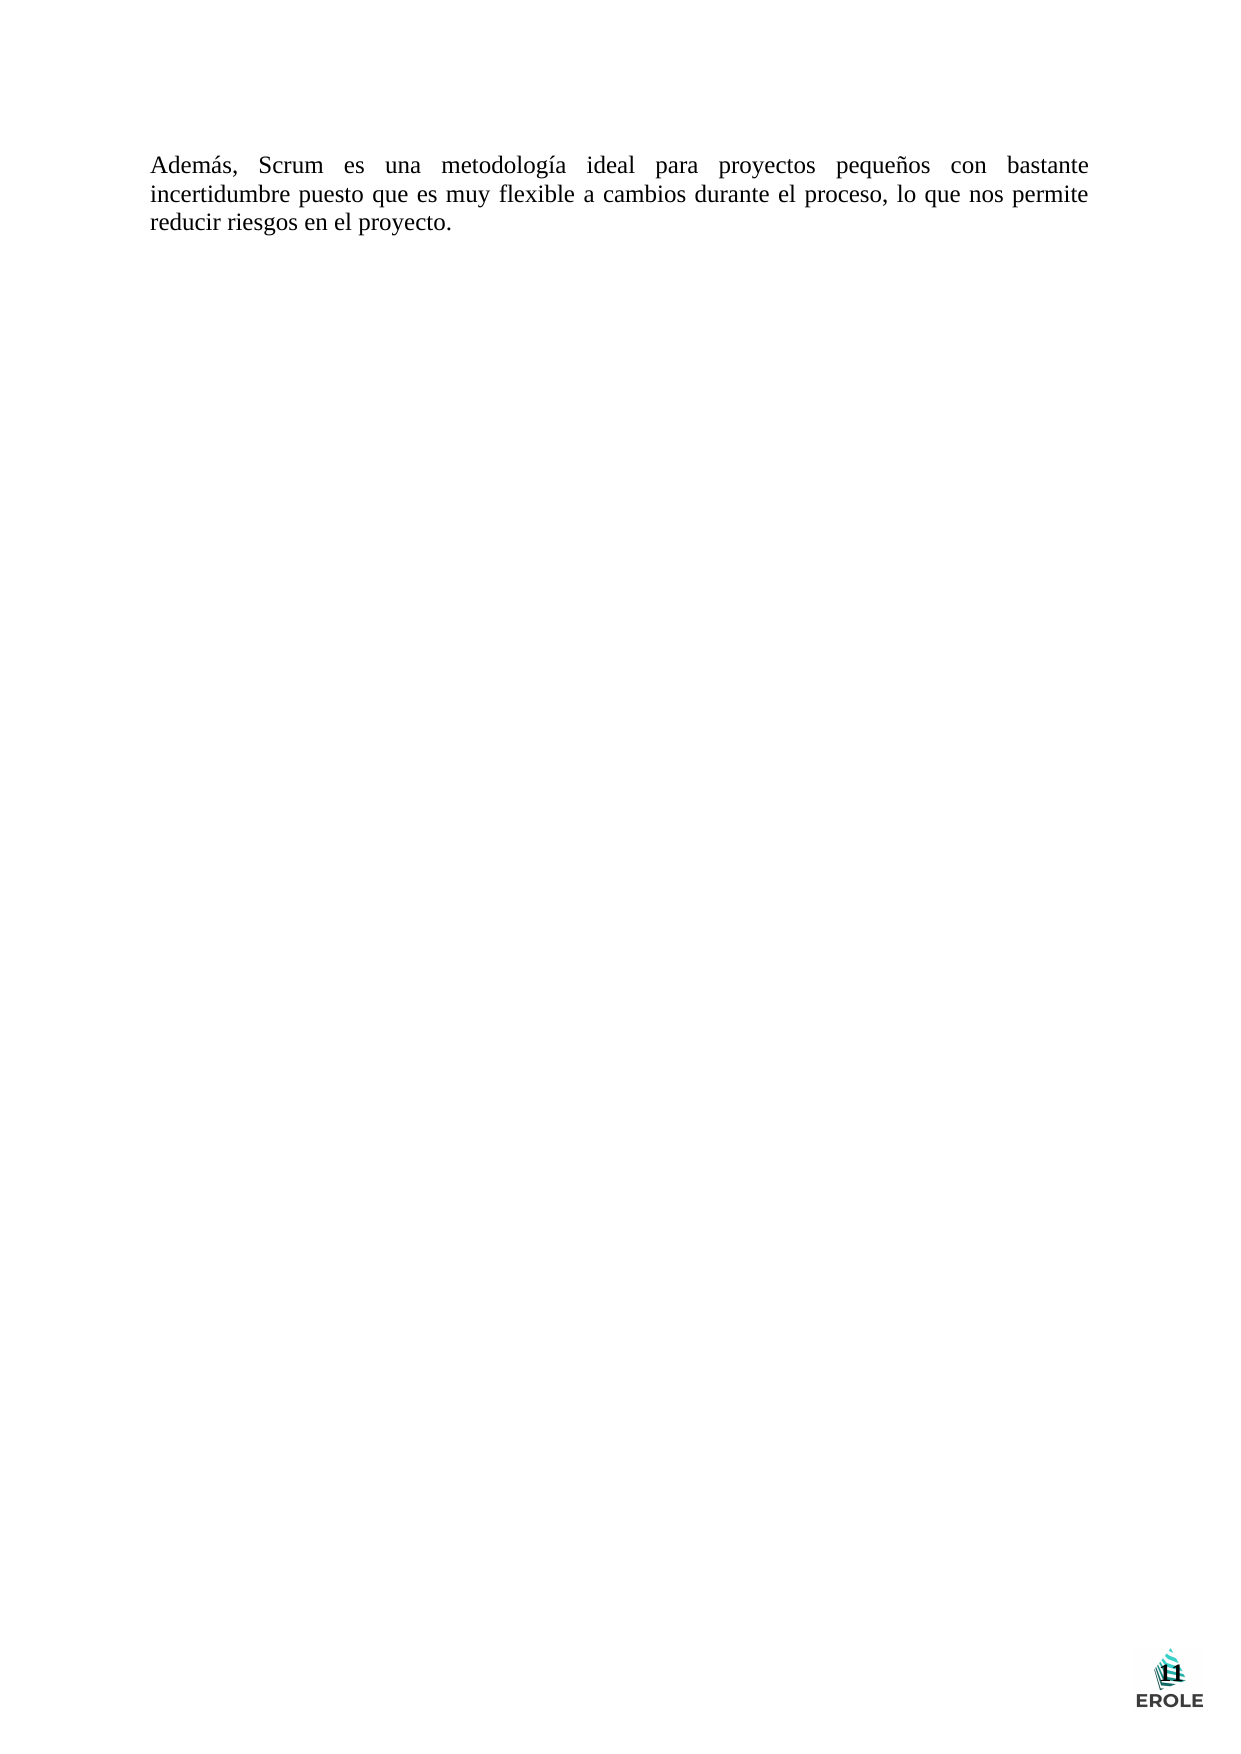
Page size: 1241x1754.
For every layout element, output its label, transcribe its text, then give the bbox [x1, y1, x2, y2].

picture [1132, 1647, 1205, 1709]
text Además, Scrum es una metodología ideal para proyectos pequeños con bastante incertidumbre puesto que es muy flexible a cambios durante el proceso, lo que nos permite reducir riesgos en el proyecto. [150, 150, 1090, 236]
